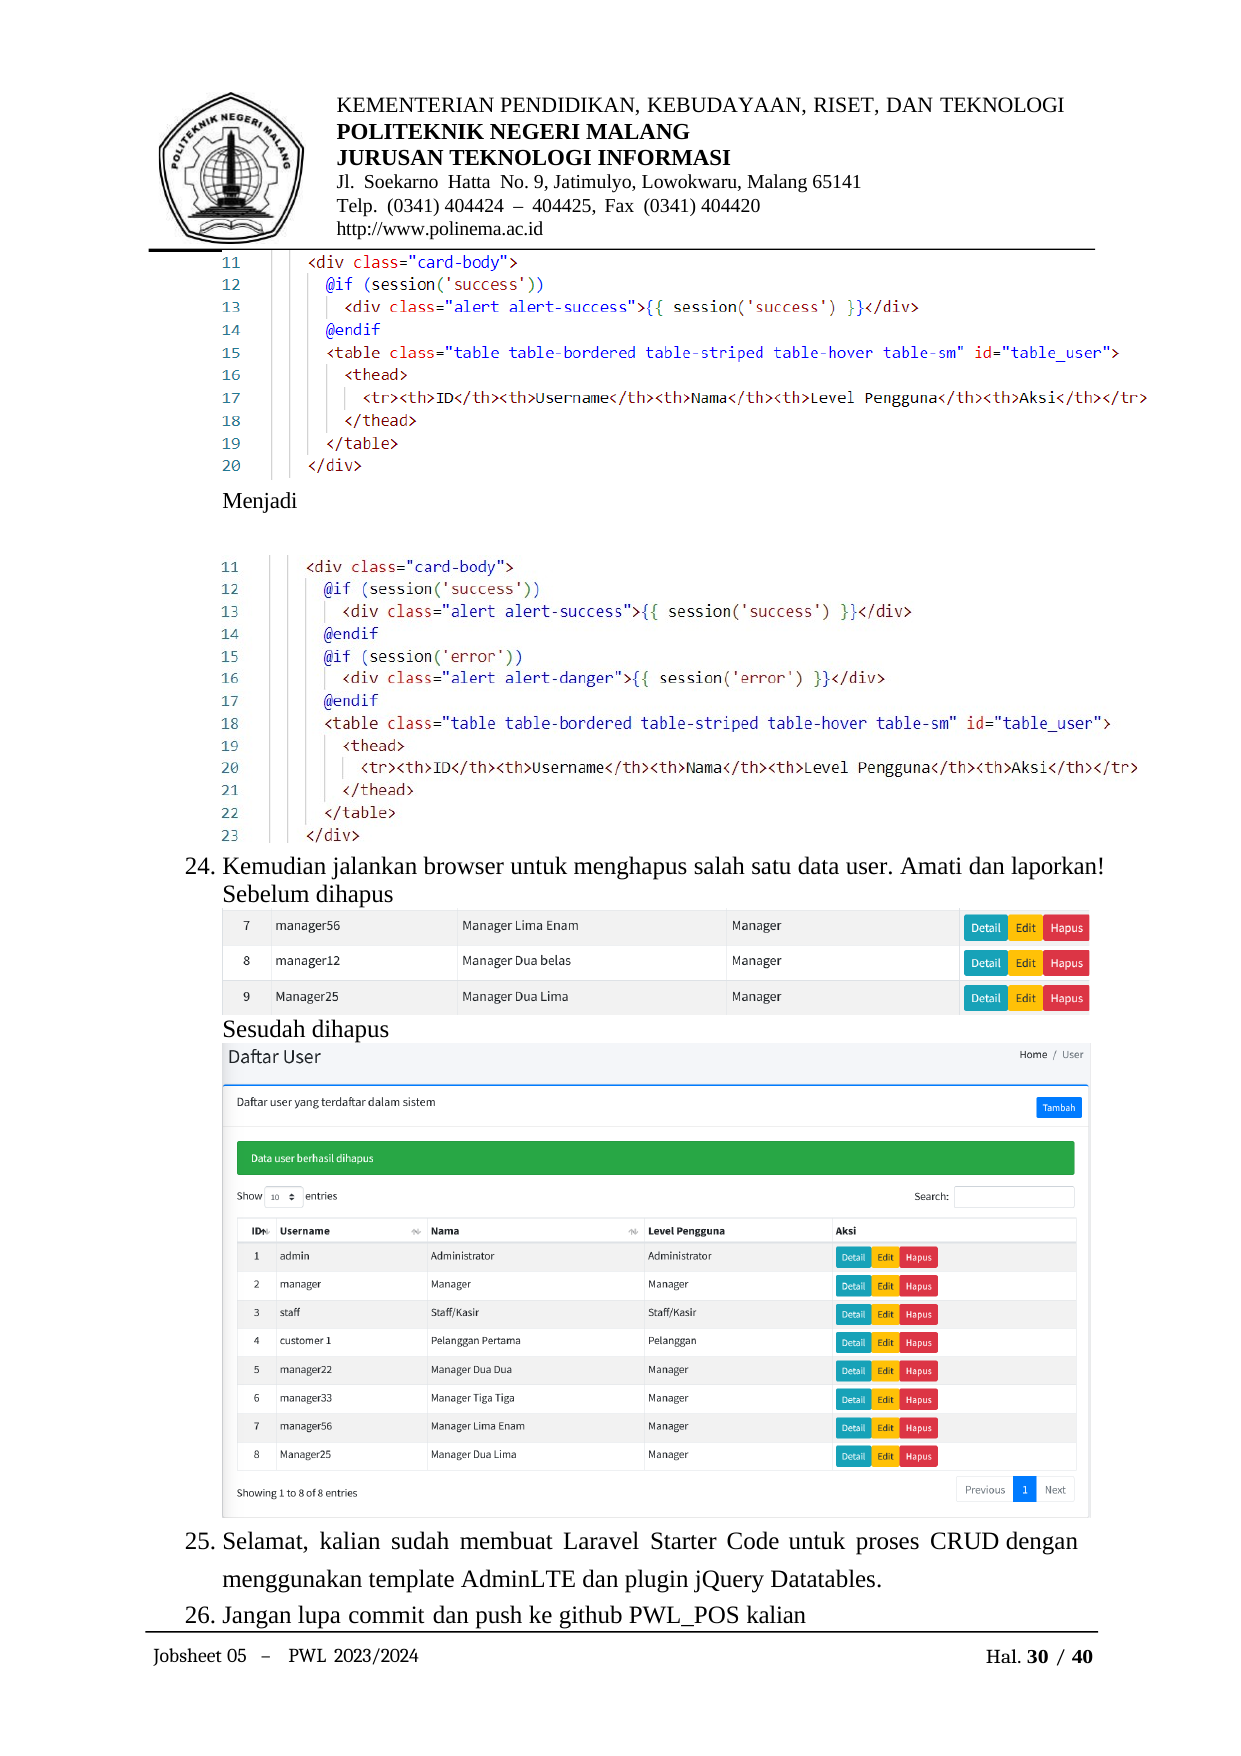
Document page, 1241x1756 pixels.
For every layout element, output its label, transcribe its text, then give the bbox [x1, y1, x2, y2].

list Menjadi [222, 487, 1095, 514]
picture [222, 250, 1147, 480]
picture [158, 92, 306, 244]
list Sebelum dihapus [222, 879, 1107, 908]
list Selamat, kalian sudah membuat Laravel Starter Code untuk proses CRUD dengan menggunakan template AdminLTE dan plugin jQuery Datatables. [184, 1526, 1093, 1592]
list Jangan lupa commit dan push ke github PWL_POS kalian [184, 1601, 1107, 1629]
list Kemudian jalankan browser untuk menghapus salah satu data user. Amati dan laporkan! [184, 851, 1107, 879]
list Sesudah dihapus [222, 1014, 1107, 1043]
picture [221, 555, 1138, 843]
picture [222, 908, 1090, 1015]
picture [222, 1043, 1091, 1518]
